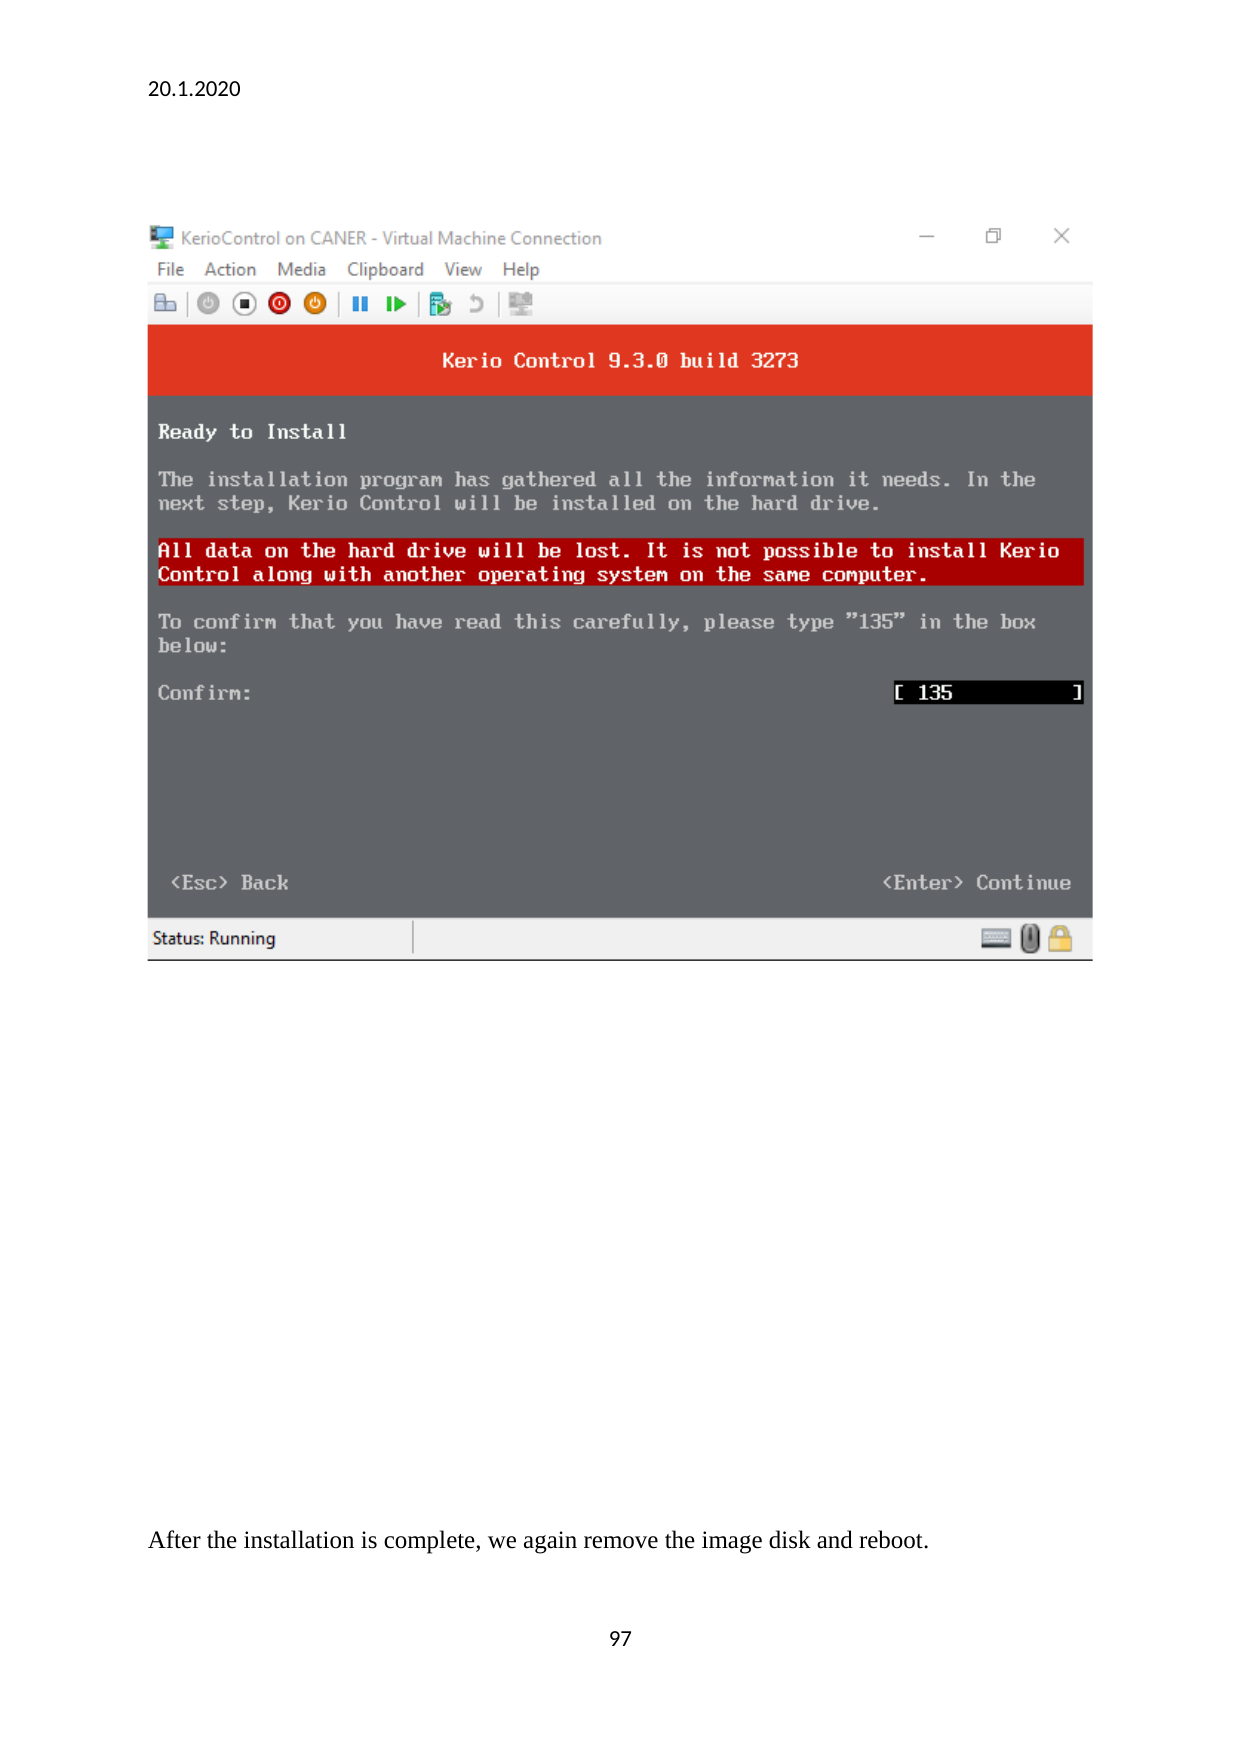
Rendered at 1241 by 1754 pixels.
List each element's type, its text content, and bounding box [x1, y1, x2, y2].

picture [147, 221, 1093, 961]
text After the installation is complete, we again remove the image disk and reboot. [148, 1525, 1093, 1553]
